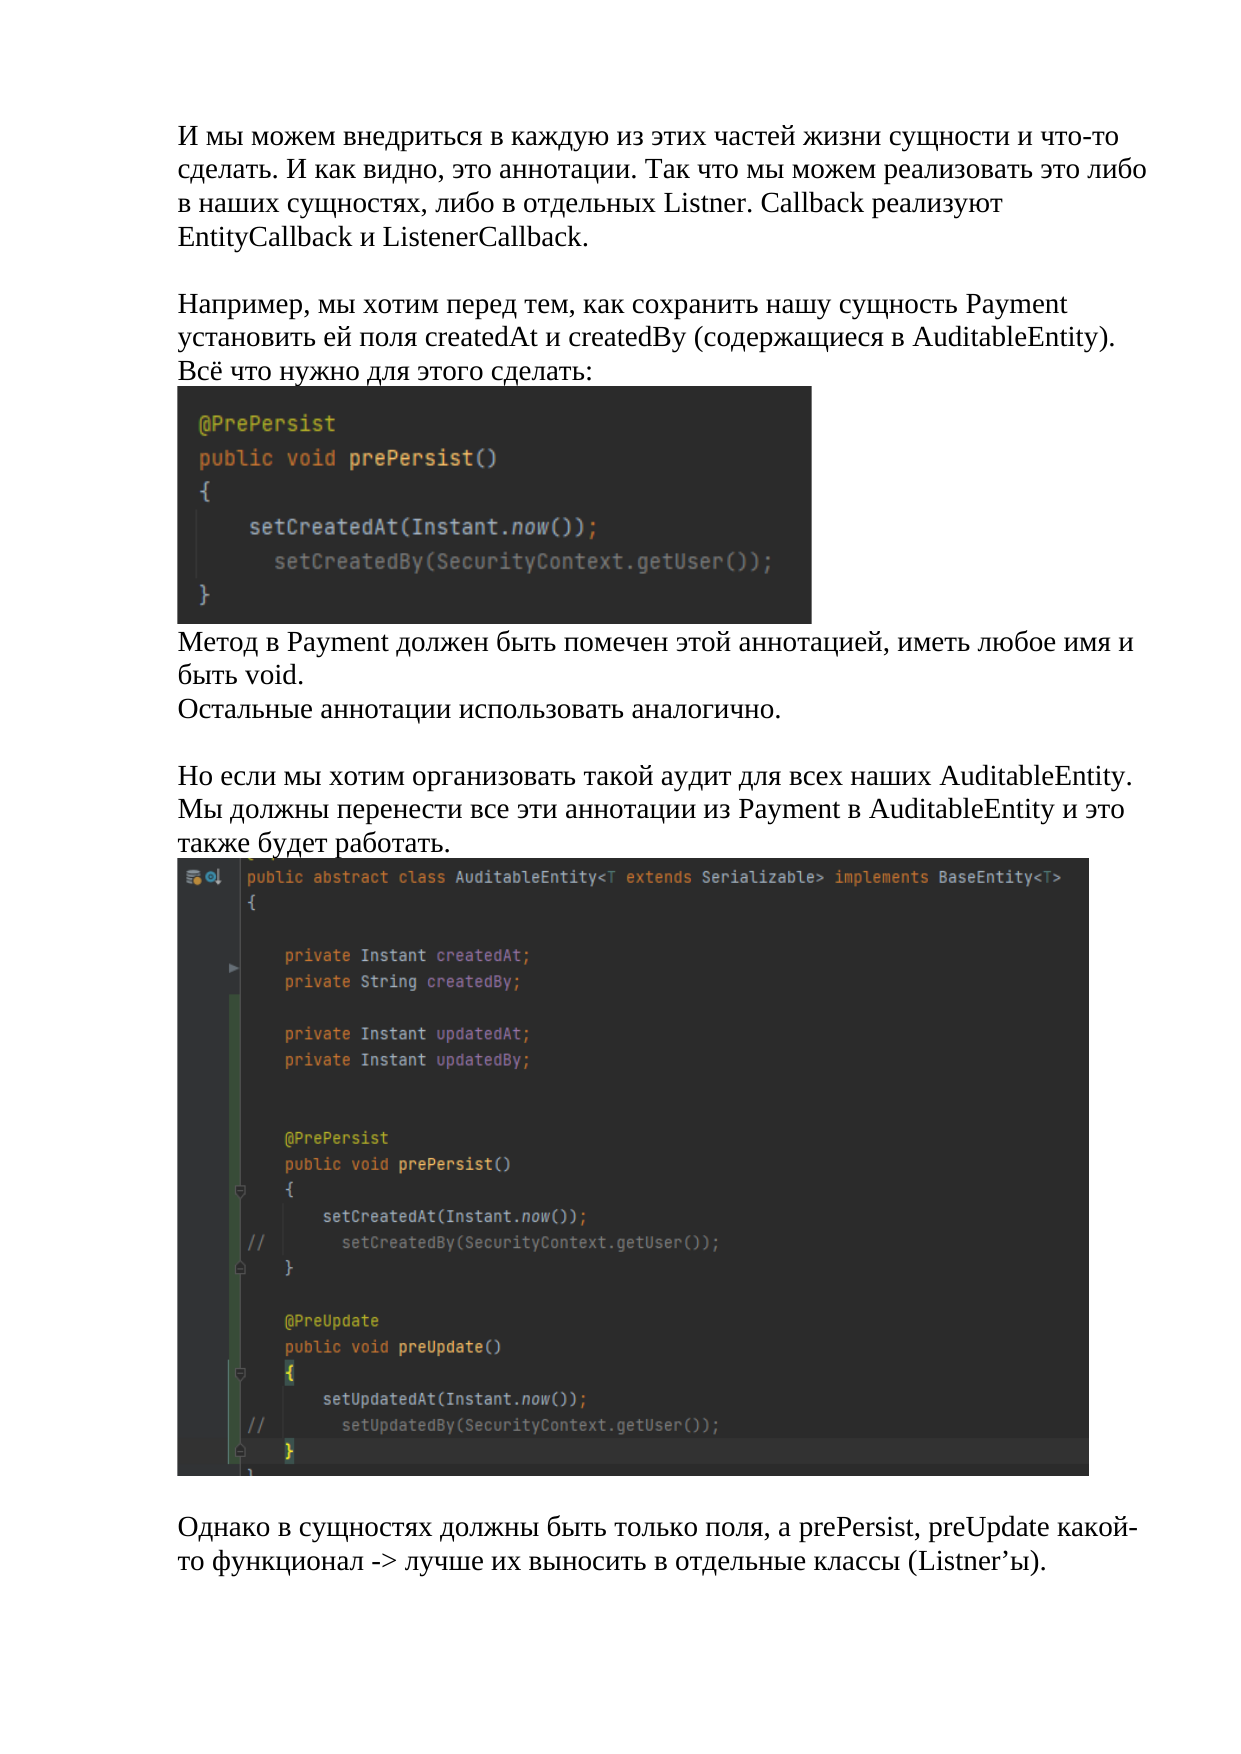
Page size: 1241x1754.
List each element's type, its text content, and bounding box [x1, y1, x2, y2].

text Остальные аннотации использовать аналогично. [177, 691, 1152, 724]
text Например, мы хотим перед тем, как сохранить нашу сущность Payment установить ей поля createdAt и createdBy (содержащиеся в AuditableEntity). Всё что нужно для этого сделать: [177, 286, 1152, 386]
text Метод в Payment должен быть помечен этой аннотацией, иметь любое имя и быть void. [177, 624, 1152, 691]
text Однако в сущностях должны быть только поля, а prePersist, preUpdate какой-то функционал -> лучше их выносить в отдельные классы (Listner’ы). [177, 1509, 1152, 1576]
text И мы можем внедриться в каждую из этих частей жизни сущности и что-то сделать. И как видно, это аннотации. Так что мы можем реализовать это либо в наших сущностях, либо в отдельных Listner. Callback реализуют EntityCallback и ListenerCallback. [177, 118, 1152, 252]
picture [177, 386, 812, 624]
picture [177, 858, 1089, 1476]
text Но если мы хотим организовать такой аудит для всех наших AuditableEntity. Мы должны перенести все эти аннотации из Payment в AuditableEntity и это также будет работать. [177, 758, 1152, 859]
